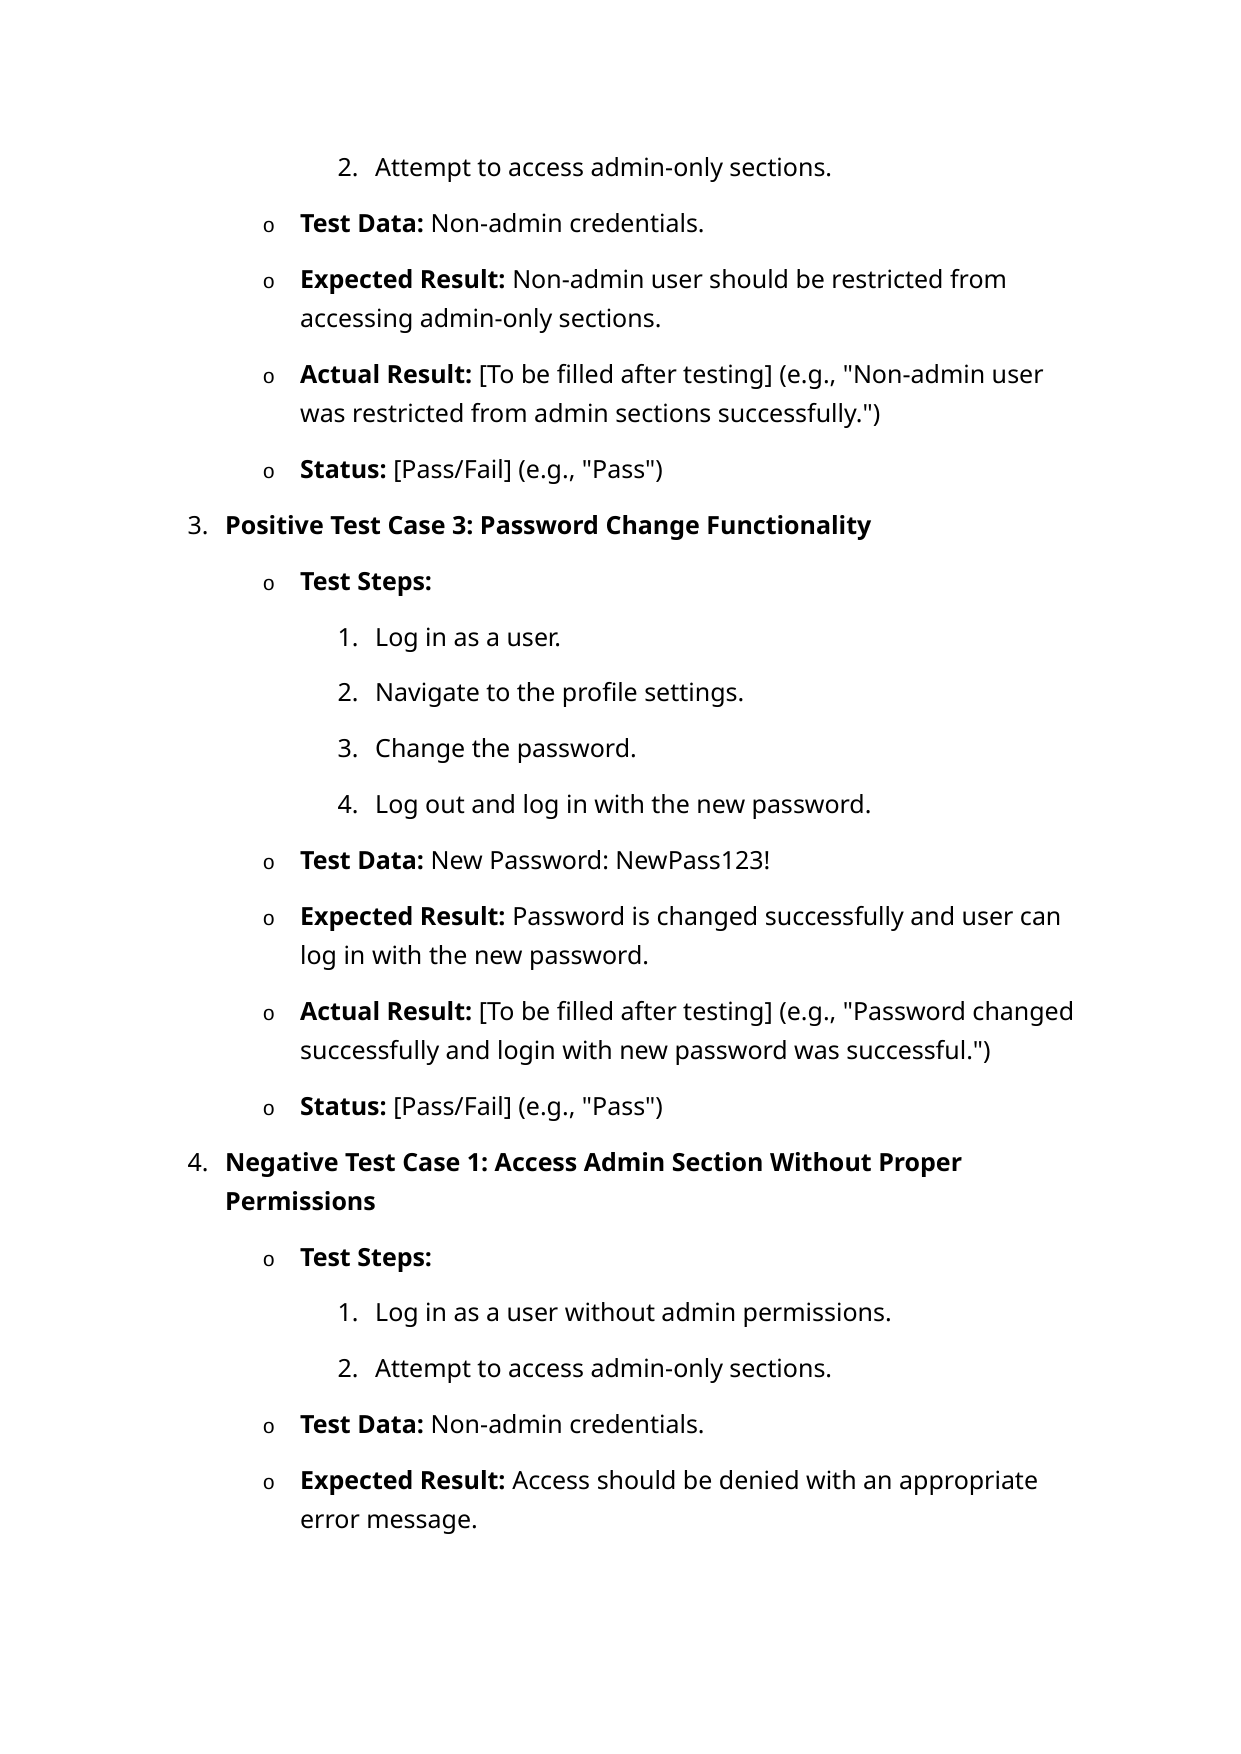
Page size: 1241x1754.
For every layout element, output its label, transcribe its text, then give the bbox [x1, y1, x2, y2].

list Attempt to access admin-only sections. [337, 1351, 1090, 1385]
list Status: [Pass/Fail] (e.g., "Pass") [262, 452, 1090, 486]
list Actual Result: [To be filled after testing] (e.g., "Non-admin user was restricted from admin sections successfully.") [262, 357, 1090, 430]
list Log in as a user. [337, 619, 1090, 653]
list Negative Test Case 1: Access Admin Section Without Proper Permissions [187, 1144, 1090, 1217]
list Expected Result: Access should be denied with an appropriate error message. [262, 1462, 1090, 1536]
list Positive Test Case 3: Password Change Functionality [187, 507, 1090, 542]
list Test Data: Non-admin credentials. [262, 206, 1090, 240]
list Change the password. [337, 731, 1090, 765]
list Status: [Pass/Fail] (e.g., "Pass") [262, 1088, 1090, 1122]
list Expected Result: Password is changed successfully and user can log in with the new password. [262, 898, 1090, 972]
list Log out and log in with the new password. [337, 787, 1090, 821]
list Test Steps: [262, 563, 1090, 597]
list Attempt to access admin-only sections. [337, 150, 1090, 184]
list Expected Result: Non-admin user should be restricted from accessing admin-only sections. [262, 262, 1090, 335]
list Test Data: New Password: NewPass123! [262, 842, 1090, 877]
list Test Data: Non-admin credentials. [262, 1407, 1090, 1441]
list Log in as a user without admin permissions. [337, 1295, 1090, 1329]
list Test Steps: [262, 1239, 1090, 1273]
list Actual Result: [To be filled after testing] (e.g., "Password changed successfully and login with new password was successful.") [262, 993, 1090, 1067]
list Navigate to the profile settings. [337, 675, 1090, 709]
